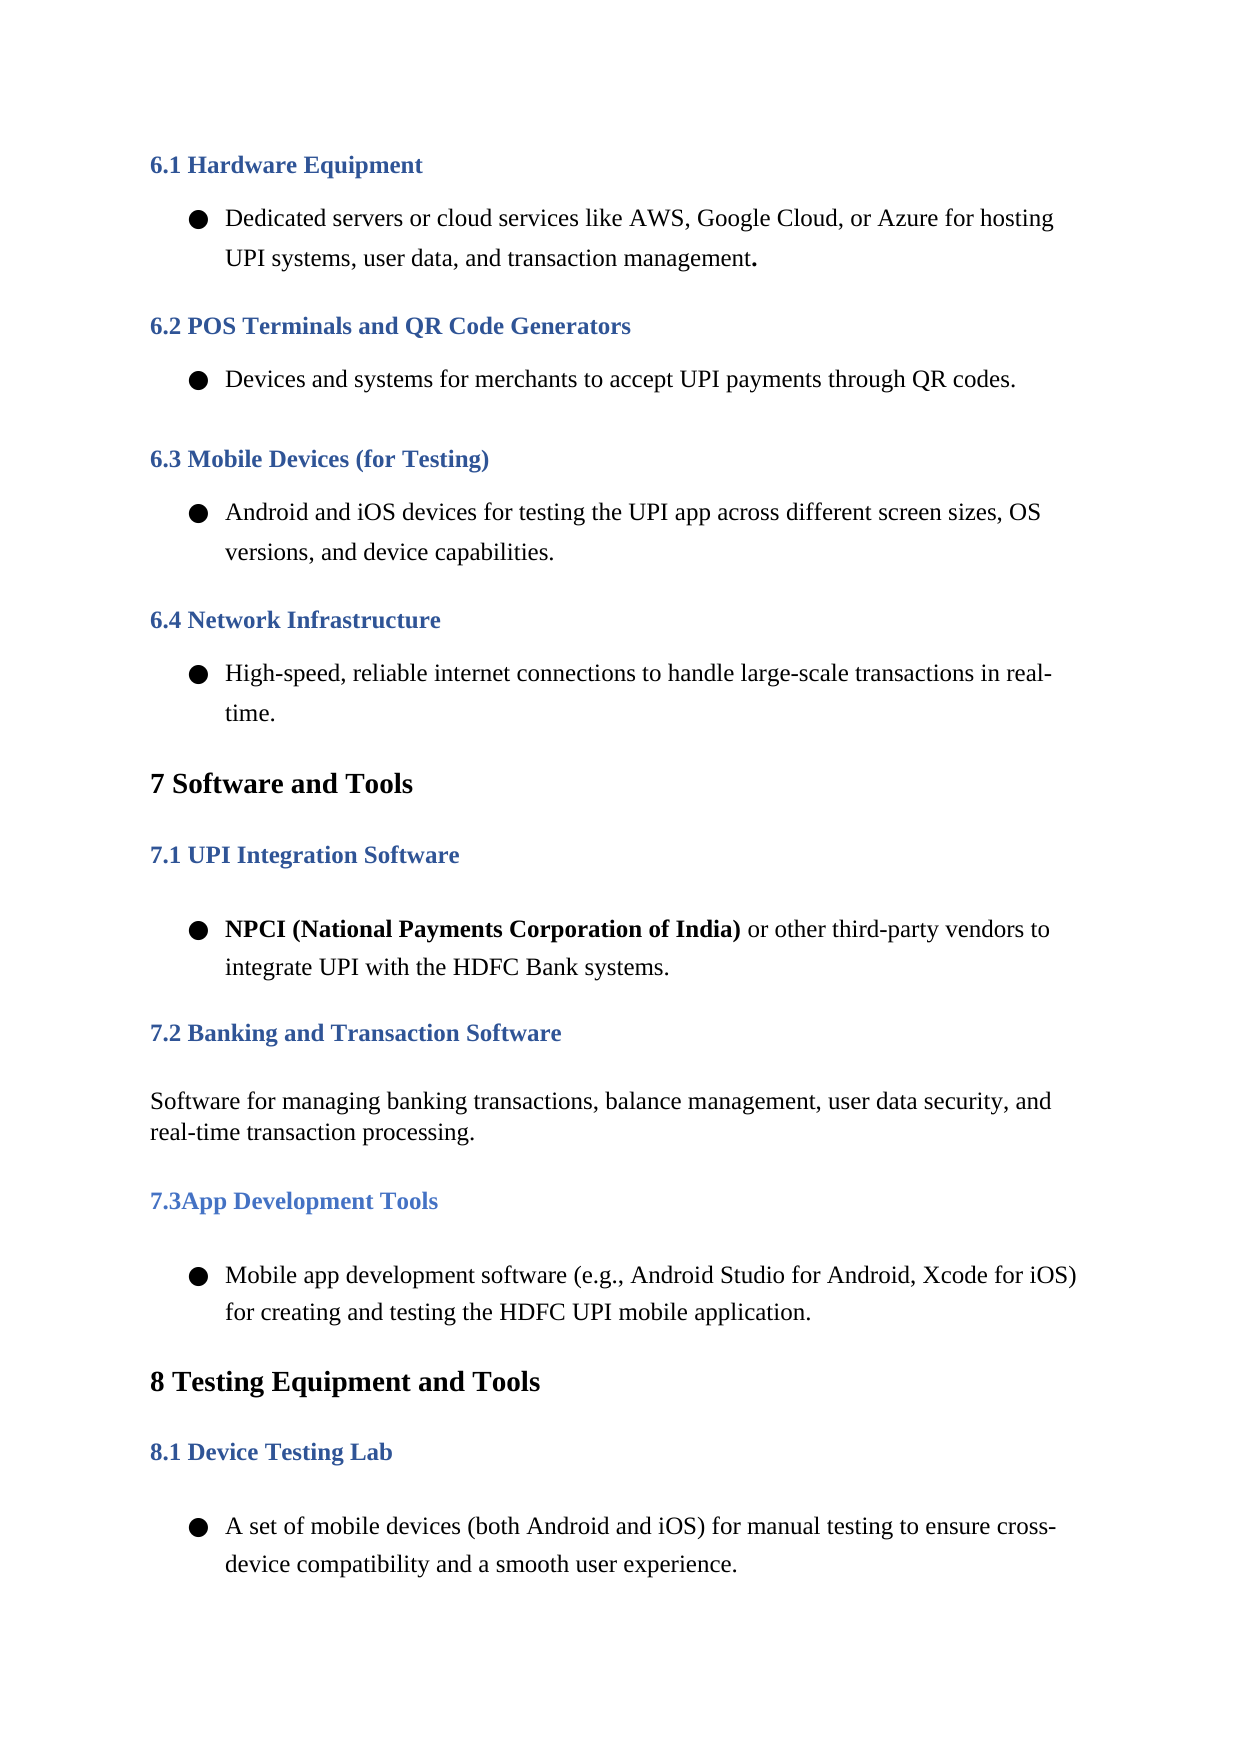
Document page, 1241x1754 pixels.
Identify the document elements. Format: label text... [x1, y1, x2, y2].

subtitle 8 Testing Equipment and Tools [150, 1364, 1090, 1397]
list Android and iOS devices for testing the UPI app across different screen sizes, OS versions, and device capabilities. [187, 483, 1090, 565]
subtitle 6.4 Network Infrastructure [150, 605, 1090, 634]
list High-speed, reliable internet connections to handle large-scale transactions in real-time. [187, 644, 1090, 727]
subtitle 6.1 Hardware Equipment [150, 150, 1090, 179]
subtitle 8.1 Device Testing Lab [150, 1437, 1090, 1466]
list Devices and systems for merchants to accept UPI payments through QR codes. [187, 351, 1090, 402]
subtitle 7.3App Development Tools [150, 1186, 1090, 1215]
list NPCI (National Payments Corporation of India) or other third-party vendors to integrate UPI with the HDFC Bank systems. [187, 900, 1090, 980]
subtitle 7.2 Banking and Transaction Software [150, 1018, 1090, 1047]
list A set of mobile devices (both Android and iOS) for manual testing to ensure cross-device compatibility and a smooth user experience. [187, 1498, 1090, 1578]
subtitle 7 Software and Tools [150, 767, 1090, 800]
subtitle 6.3 Mobile Devices (for Testing) [150, 444, 1090, 472]
subtitle 7.1 UPI Integration Software [150, 840, 1090, 869]
list Mobile app development software (e.g., Android Studio for Android, Xcode for iOS) for creating and testing the HDFC UPI mobile application. [187, 1246, 1090, 1326]
list Dedicated servers or cloud services like AWS, Google Cloud, or Azure for hosting UPI systems, user data, and transaction management. [187, 189, 1090, 272]
subtitle Software for managing banking transactions, balance management, user data security, and real-time transaction processing. [150, 1086, 1090, 1146]
subtitle 6.2 POS Terminals and QR Code Generators [150, 311, 1090, 340]
